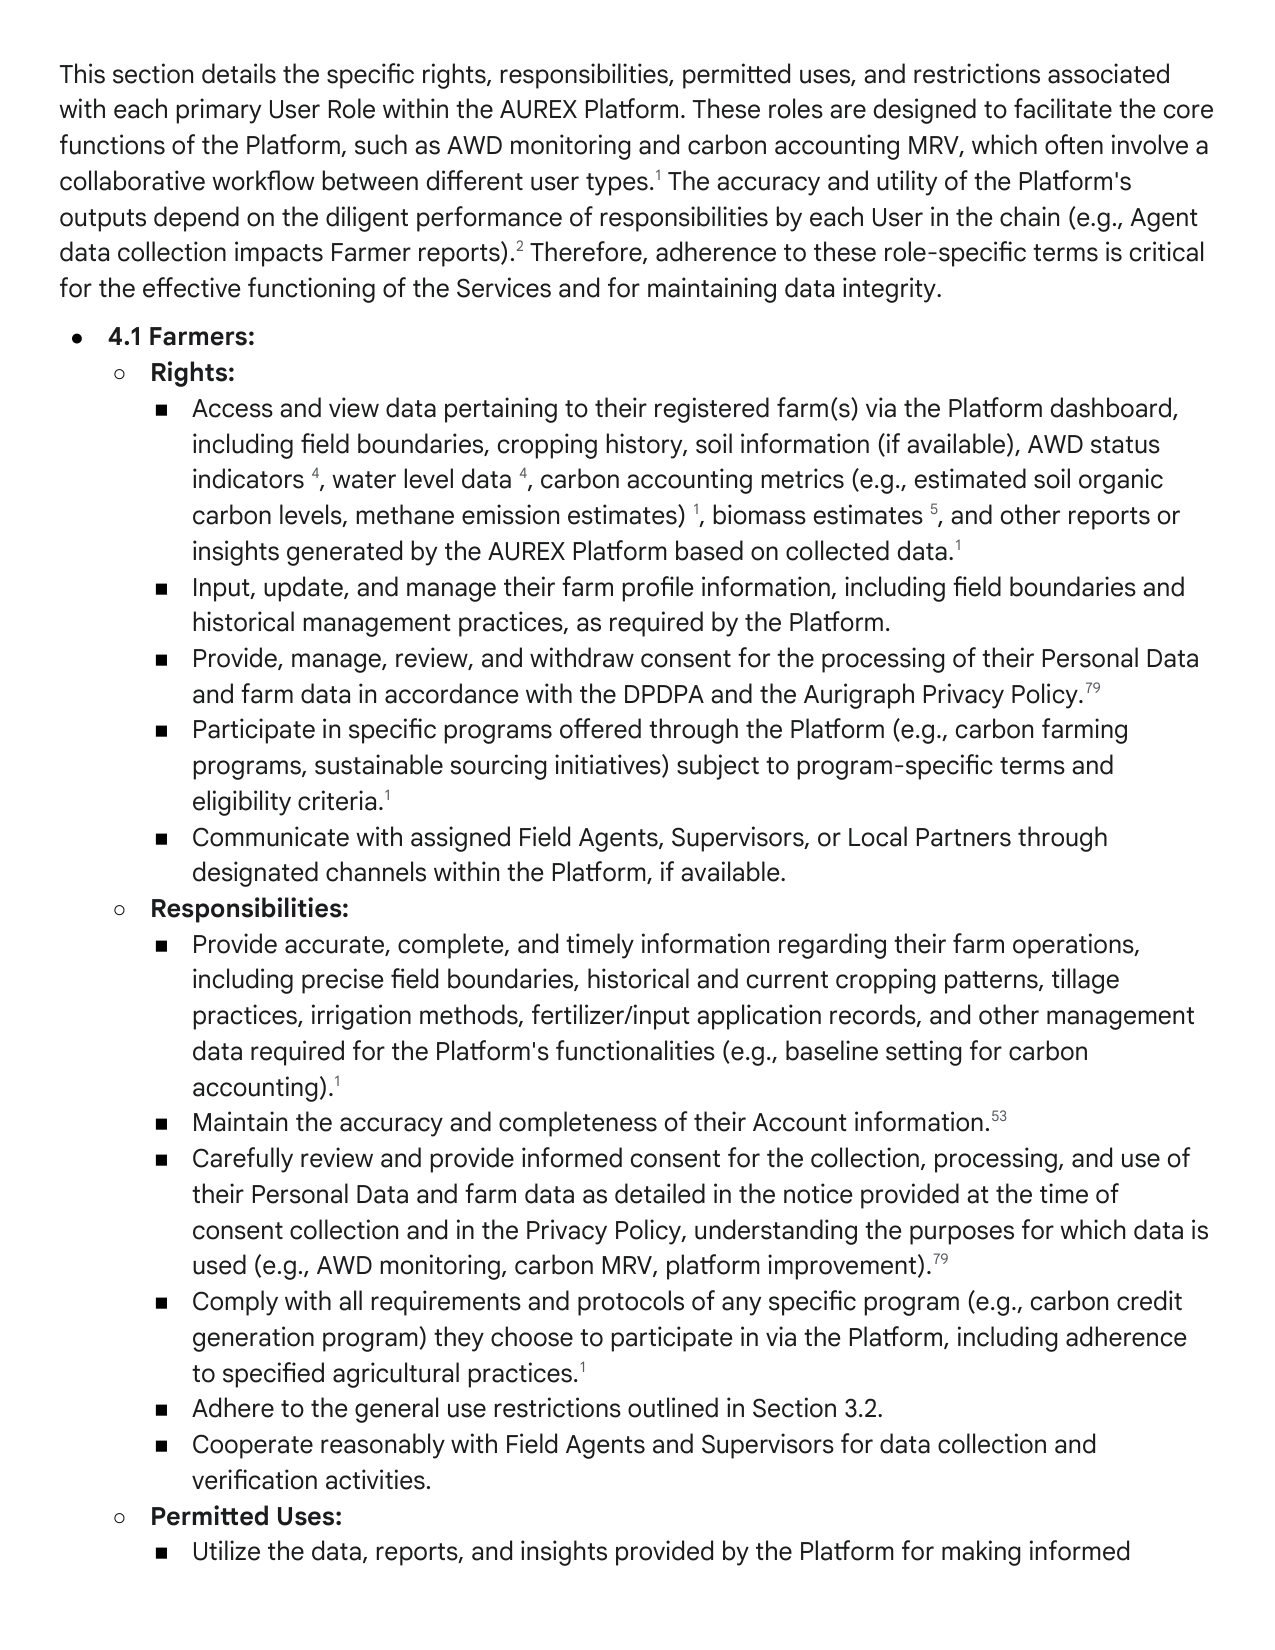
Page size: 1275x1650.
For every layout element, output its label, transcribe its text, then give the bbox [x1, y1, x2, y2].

list Carefully review and provide informed consent for the collection, processing, and use of their Personal Data and farm data as detailed in the notice provided at the time of consent collection and in the Privacy Policy, understanding the purposes for which data is used (e.g., AWD monitoring, carbon MRV, platform improvement).79 [154, 1143, 1216, 1282]
list Input, update, and manage their farm profile information, including field boundaries and historical management practices, as required by the Platform. [154, 572, 1216, 639]
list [154, 1536, 1216, 1568]
list Access and view data pertaining to their registered farm(s) via the Platform dashboard, including field boundaries, cropping history, soil information (if available), AWD status indicators 4, water level data 4, carbon accounting metrics (e.g., estimated soil organic carbon levels, methane emission estimates) 1, biomass estimates 5, and other reports or insights generated by the AUREX Platform based on collected data.1 [154, 393, 1216, 567]
list Rights: [112, 357, 1216, 389]
list Provide, manage, review, and withdraw consent for the processing of their Personal Data and farm data in accordance with the DPDPA and the Aurigraph Privacy Policy.79 [154, 643, 1216, 710]
list Responsibilities: [112, 893, 1216, 925]
text This section details the specific rights, responsibilities, permitted uses, and restrictions associated with each primary User Role within the AUREX Platform. These roles are designed to facilitate the core functions of the Platform, such as AWD monitoring and carbon accounting MRV, which often involve a collaborative workflow between different user types.1 The accuracy and utility of the Platform's outputs depend on the diligent performance of responsibilities by each User in the chain (e.g., Agent data collection impacts Farmer reports).2 Therefore, adherence to these role-specific terms is critical for the effective functioning of the Services and for maintaining data integrity. [59, 59, 1216, 305]
list Participate in specific programs offered through the Platform (e.g., carbon farming programs, sustainable sourcing initiatives) subject to program-specific terms and eligibility criteria.1 [154, 715, 1216, 817]
list 4.1 Farmers: [70, 322, 1216, 353]
list Adhere to the general use restrictions outlined in Section 3.2. [154, 1393, 1216, 1425]
list Comply with all requirements and protocols of any specific program (e.g., carbon credit generation program) they choose to participate in via the Platform, including adherence to specified agricultural practices.1 [154, 1286, 1216, 1389]
list Permitted Uses: [112, 1501, 1216, 1532]
list Maintain the accuracy and completeness of their Account information.53 [154, 1108, 1216, 1139]
list Cooperate reasonably with Field Agents and Supervisors for data collection and verification activities. [154, 1429, 1216, 1496]
list Communicate with assigned Field Agents, Supervisors, or Local Partners through designated channels within the Platform, if available. [154, 822, 1216, 889]
list Provide accurate, complete, and timely information regarding their farm operations, including precise field boundaries, historical and current cropping patterns, tillage practices, irrigation methods, fertilizer/input application records, and other management data required for the Platform's functionalities (e.g., baseline setting for carbon accounting).1 [154, 929, 1216, 1103]
